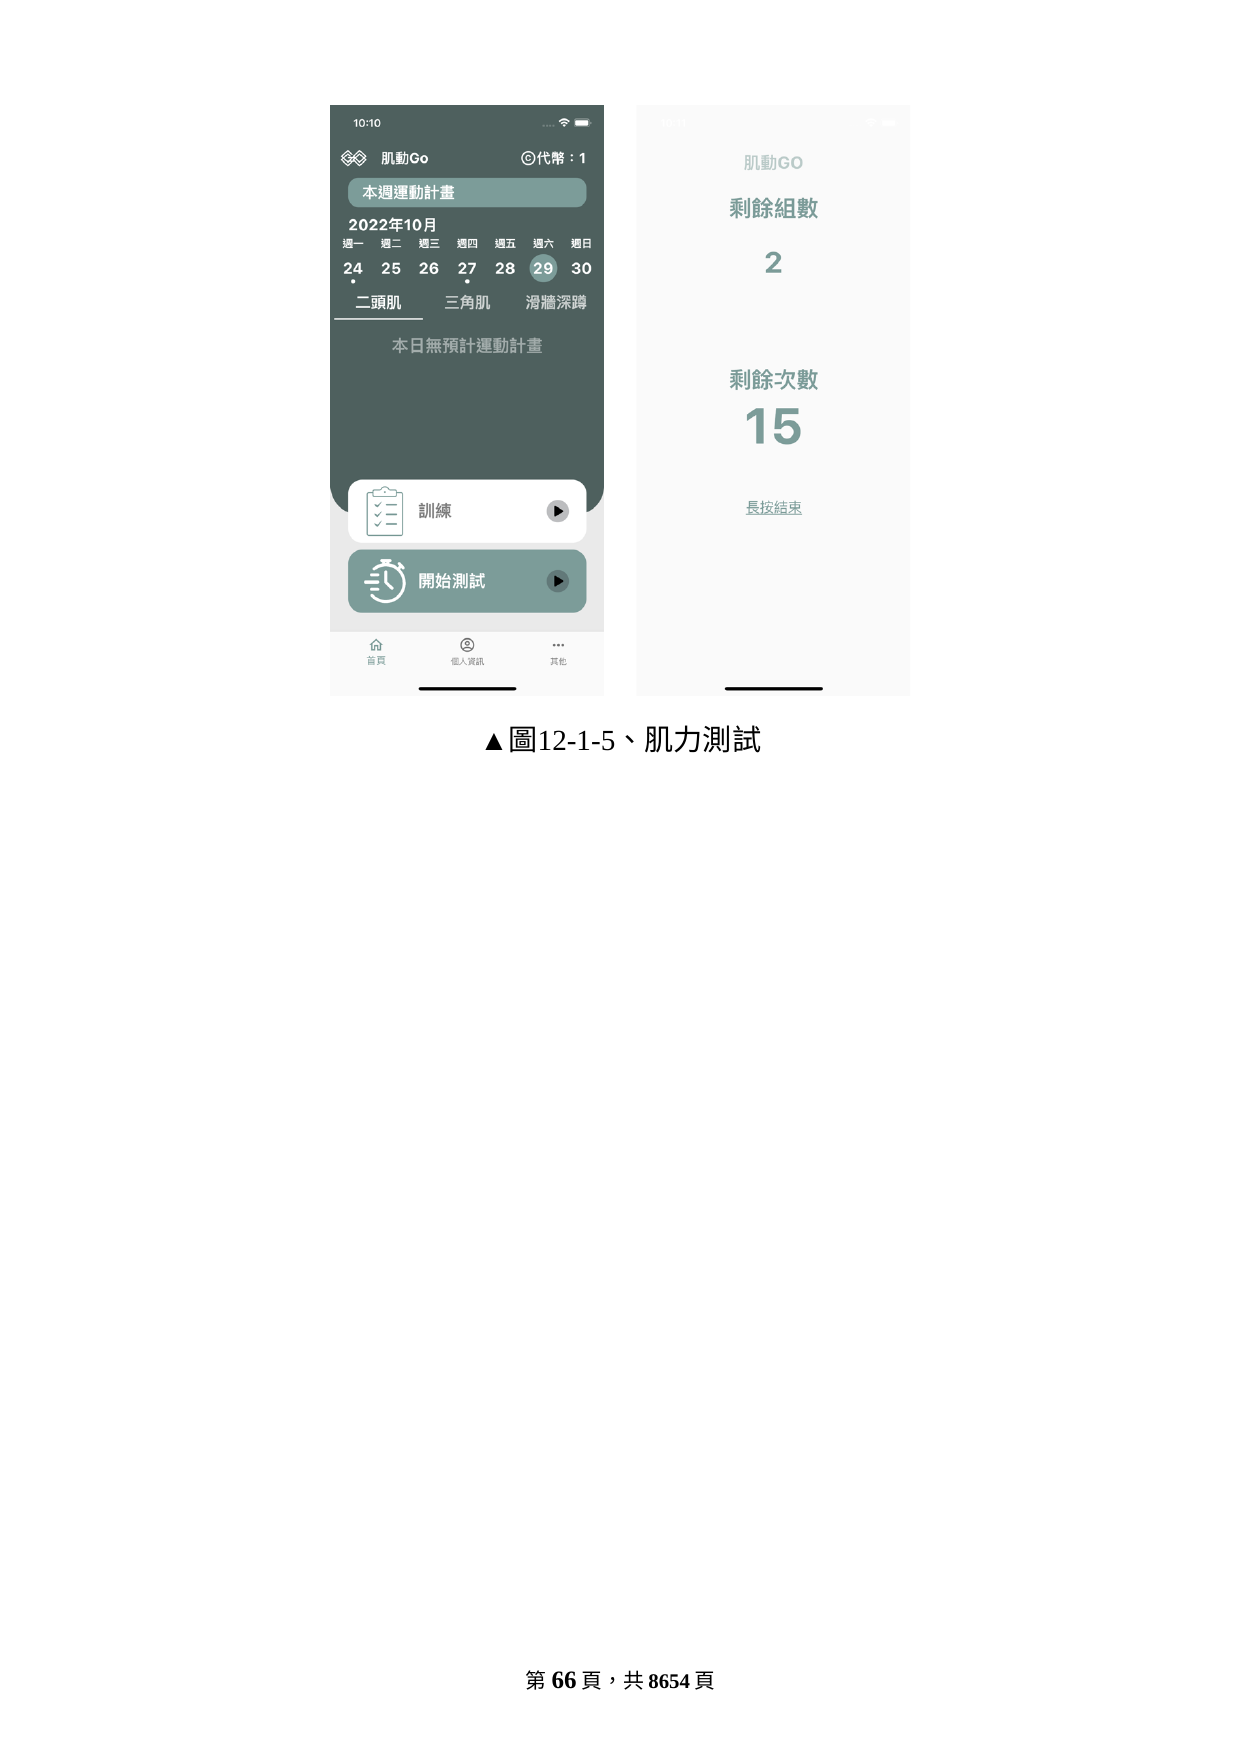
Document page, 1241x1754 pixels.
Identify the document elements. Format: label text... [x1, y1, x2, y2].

picture [636, 105, 911, 696]
picture [330, 105, 604, 696]
